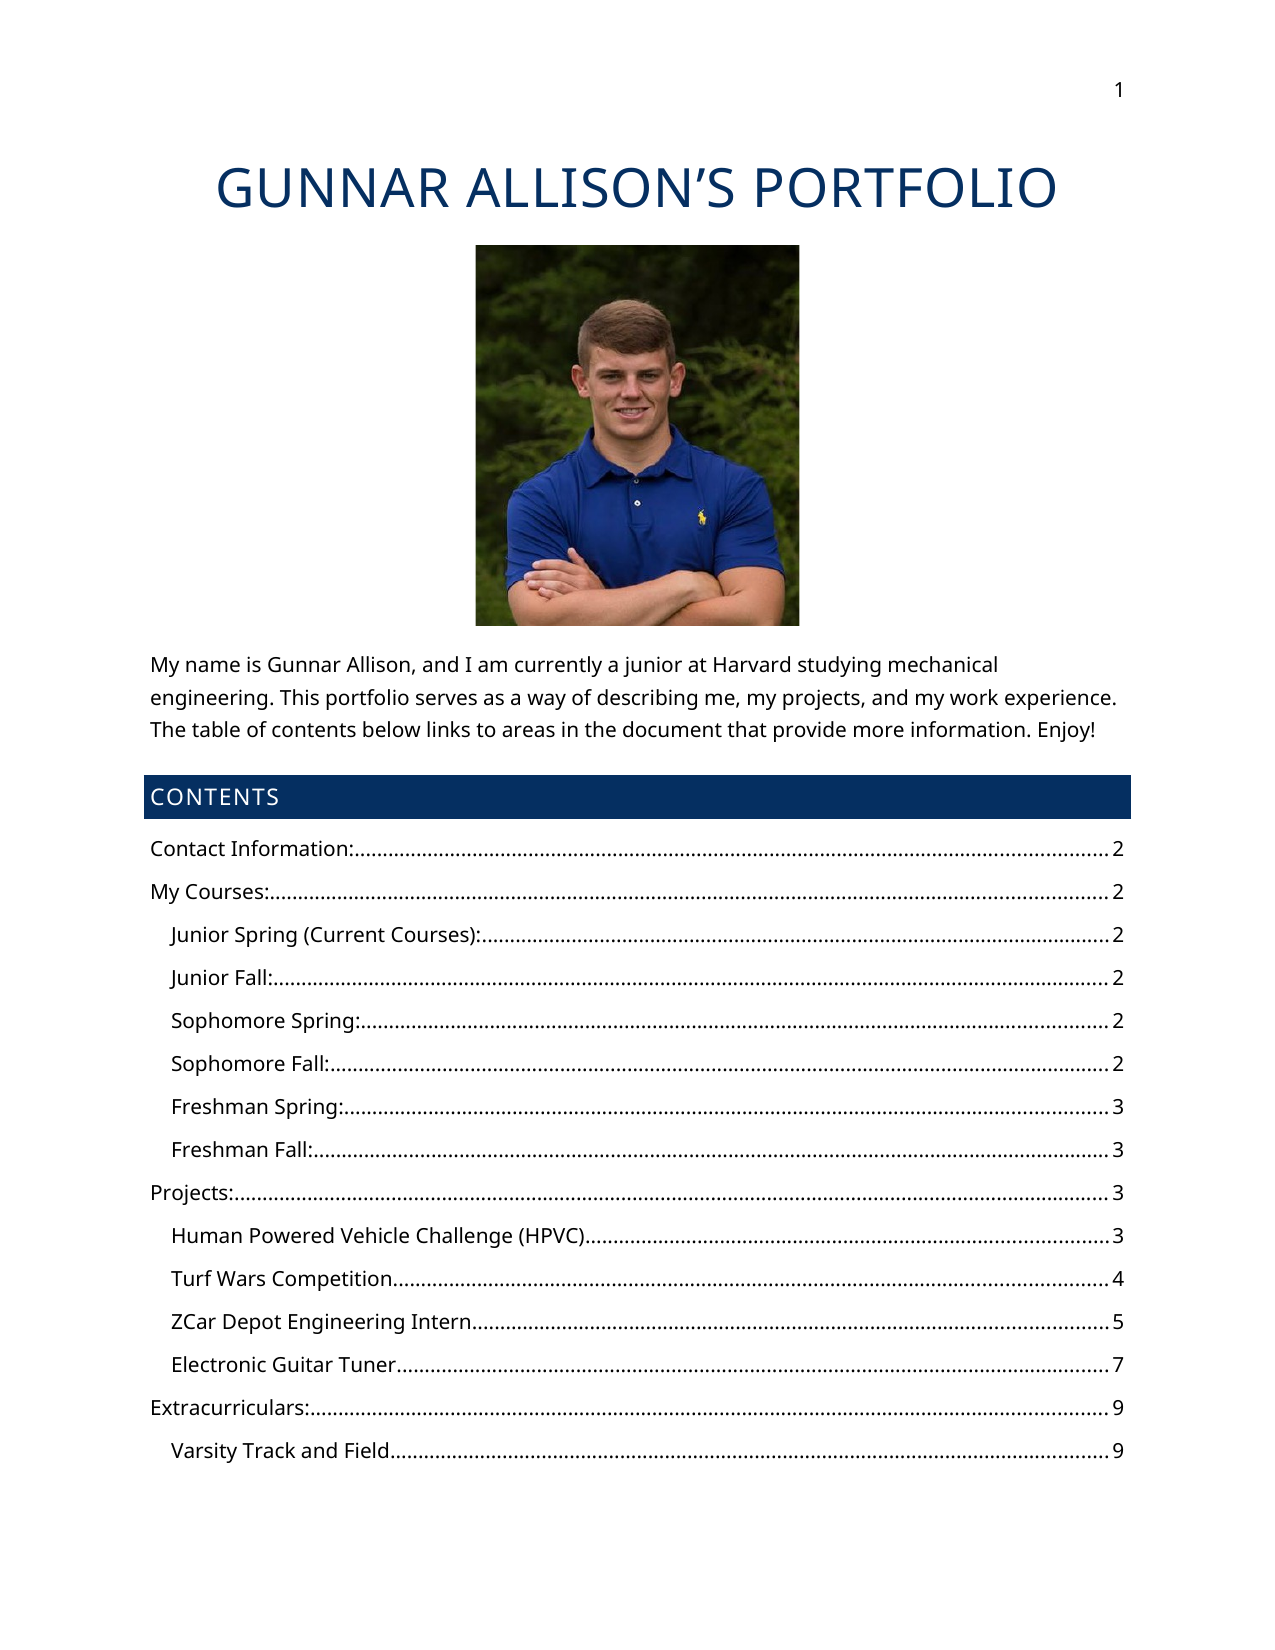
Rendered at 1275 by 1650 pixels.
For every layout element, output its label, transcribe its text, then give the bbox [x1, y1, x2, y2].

picture [475, 245, 800, 626]
text My name is Gunnar Allison, and I am currently a junior at Harvard studying mechanical engineering. This portfolio serves as a way of describing me, my projects, and my work experience. The table of contents below links to areas in the document that provide more information. Enjoy! [150, 650, 1125, 744]
title Gunnar Allison’s Portfolio [150, 150, 1125, 224]
